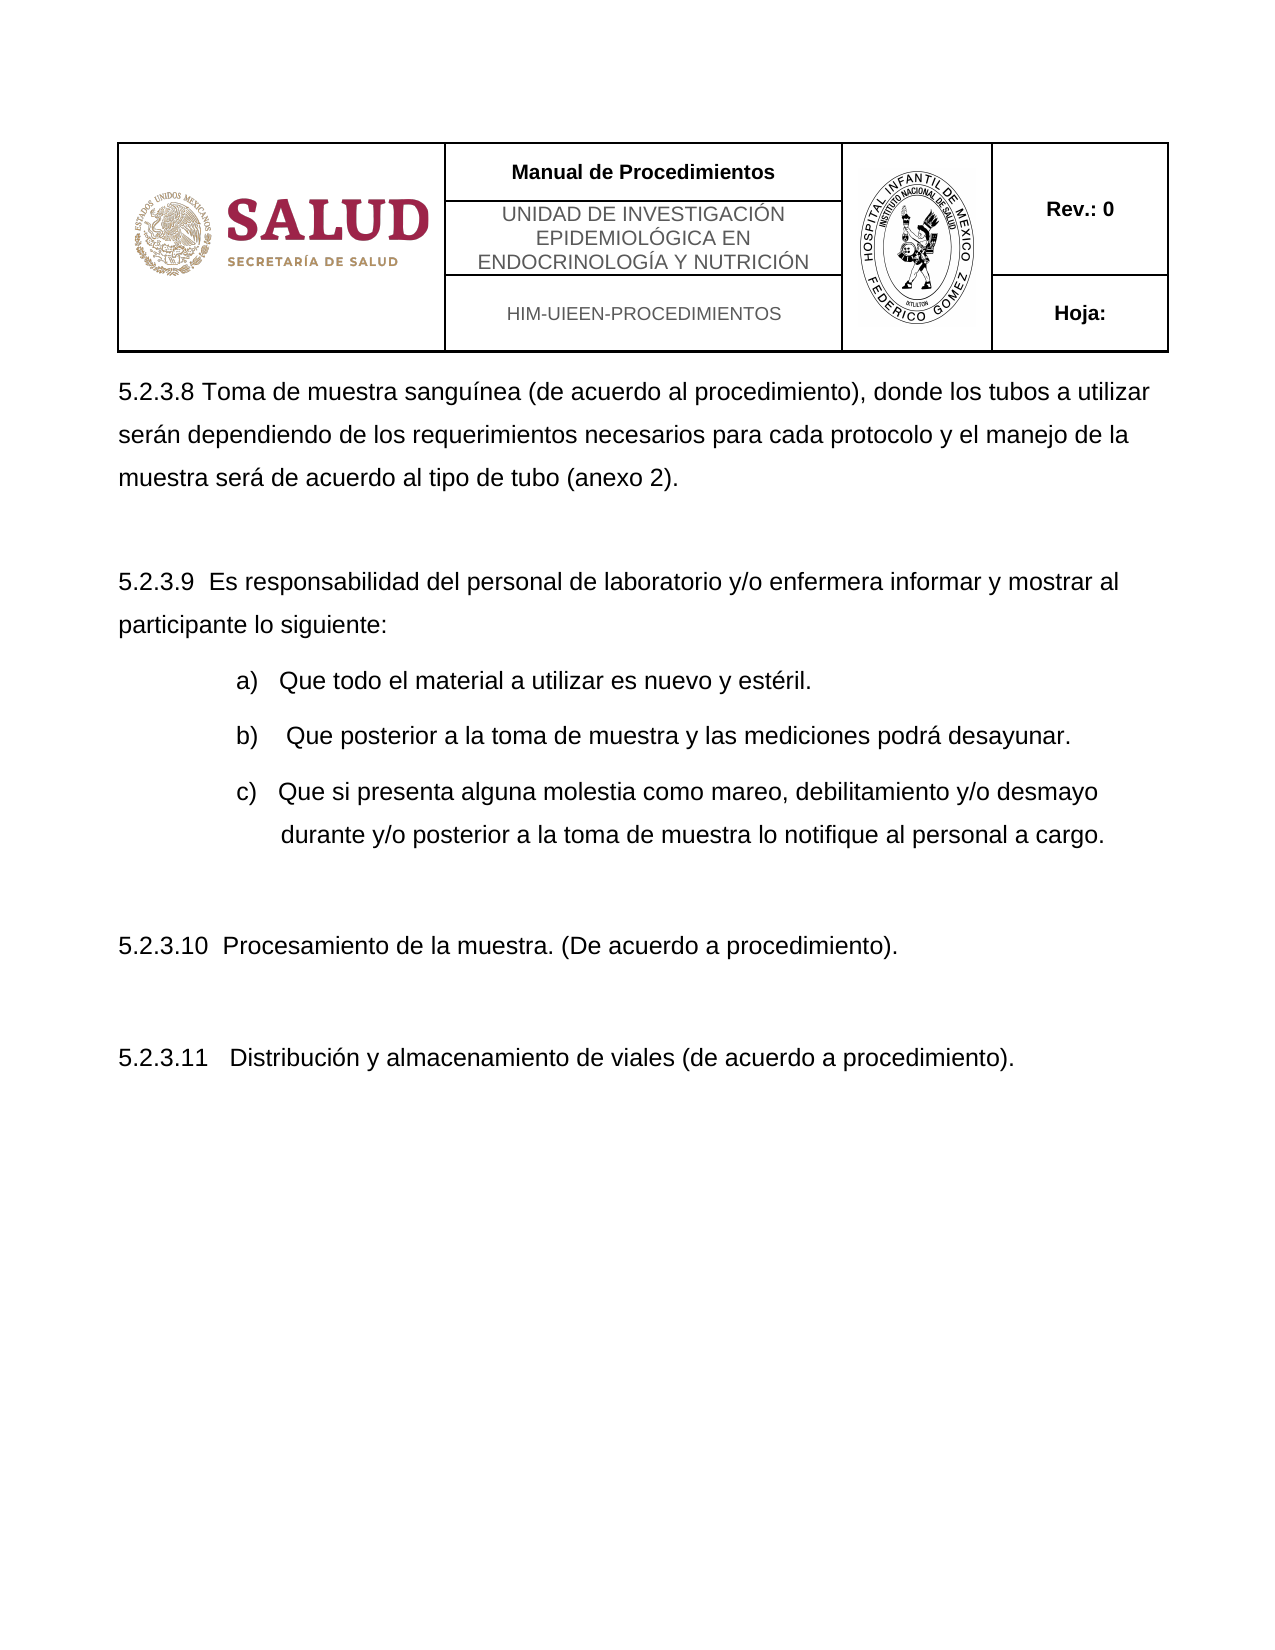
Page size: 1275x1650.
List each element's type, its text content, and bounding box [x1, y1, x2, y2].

text 5.2.3.11 Distribución y almacenamiento de viales (de acuerdo a procedimiento). [118, 1042, 1157, 1071]
text c) Que si presenta alguna molestia como mareo, debilitamiento y/o desmayo durante y/o posterior a la toma de muestra lo notifique al personal a cargo. [236, 777, 1157, 849]
picture [134, 192, 429, 276]
text 5.2.3.8 Toma de muestra sanguínea (de acuerdo al procedimiento), donde los tubos a utilizar serán dependiendo de los requerimientos necesarios para cada protocolo y el manejo de la muestra será de acuerdo al tipo de tubo (anexo 2). [118, 376, 1157, 491]
picture [857, 168, 977, 327]
text 5.2.3.9 Es responsabilidad del personal de laboratorio y/o enfermera informar y mostrar al participante lo siguiente: [118, 567, 1157, 639]
text 5.2.3.10 Procesamiento de la muestra. (De acuerdo a procedimiento). [118, 931, 1157, 960]
text a) Que todo el material a utilizar es nuevo y estéril. [118, 666, 1157, 694]
text b) Que posterior a la toma de muestra y las mediciones podrá desayunar. [118, 721, 1157, 750]
